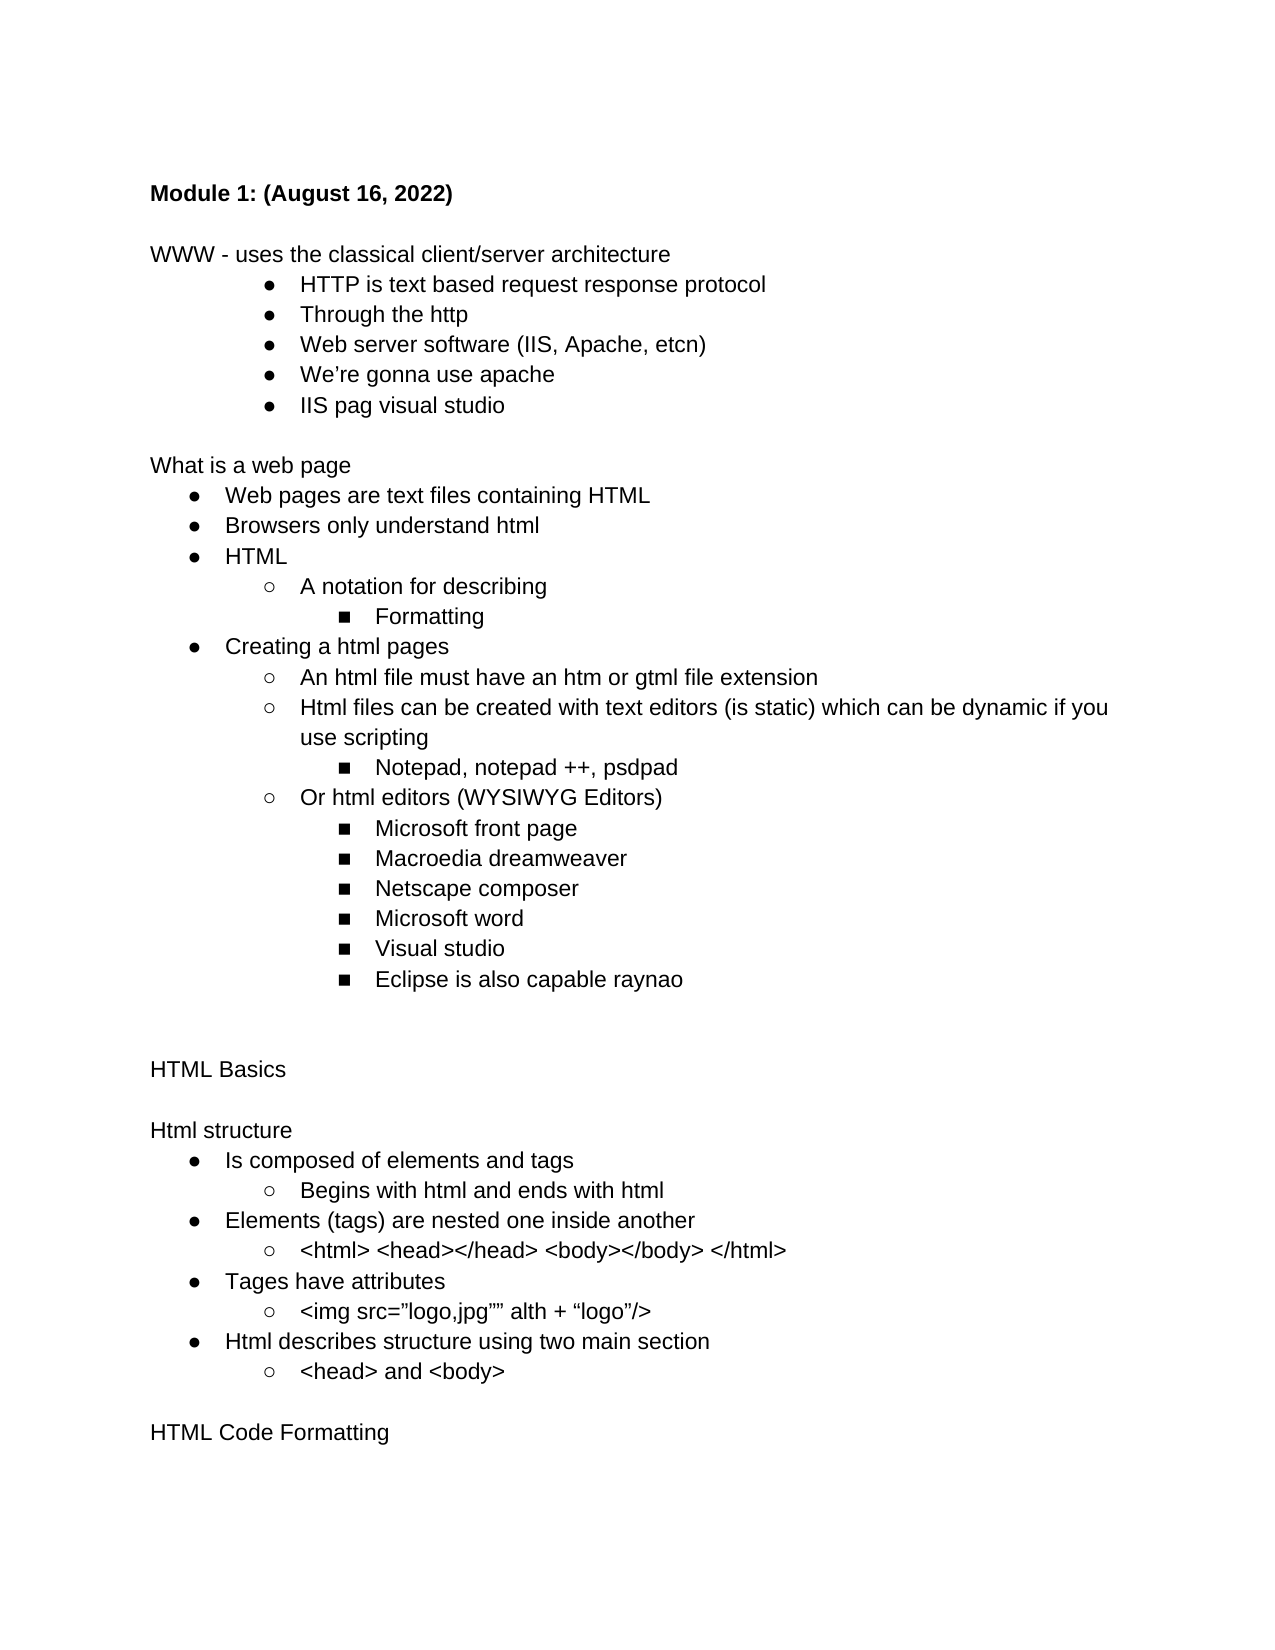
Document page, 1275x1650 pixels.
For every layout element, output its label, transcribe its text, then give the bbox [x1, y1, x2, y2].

list A notation for describing [262, 573, 1125, 599]
list Browsers only understand html [187, 512, 1125, 539]
text What is a web page [150, 452, 1125, 478]
list An html file must have an htm or gtml file extension [262, 663, 1125, 690]
list Notepad, notepad ++, psdpad [337, 754, 1125, 781]
list Is composed of elements and tags [187, 1147, 1125, 1173]
list <head> and <body> [262, 1358, 1125, 1385]
list Microsoft front page [337, 814, 1125, 841]
text HTML Code Formatting [150, 1419, 1125, 1445]
list HTML [187, 543, 1125, 569]
list Formatting [337, 603, 1125, 629]
text WWW - uses the classical client/server architecture [150, 241, 1125, 267]
text Html structure [150, 1117, 1125, 1143]
list Html files can be created with text editors (is static) which can be dynamic if you use scripting [262, 694, 1125, 750]
text Module 1: (August 16, 2022) [150, 180, 1125, 207]
list Eclipse is also capable raynao [337, 966, 1125, 992]
text HTML Basics [150, 1056, 1125, 1083]
list Web pages are text files containing HTML [187, 482, 1125, 509]
list Elements (tags) are nested one inside another [187, 1207, 1125, 1234]
list Visual studio [337, 935, 1125, 962]
list Microsoft word [337, 905, 1125, 932]
list Html describes structure using two main section [187, 1328, 1125, 1354]
list HTTP is text based request response protocol [262, 271, 1125, 297]
list Tages have attributes [187, 1268, 1125, 1294]
list IIS pag visual studio [262, 392, 1125, 418]
list Web server software (IIS, Apache, etcn) [262, 331, 1125, 358]
list Netscape composer [337, 875, 1125, 901]
list Through the http [262, 301, 1125, 327]
list <img src=”logo,jpg”” alth + “logo”/> [262, 1298, 1125, 1324]
list Macroedia dreamweaver [337, 845, 1125, 871]
list Creating a html pages [187, 633, 1125, 660]
list We’re gonna use apache [262, 361, 1125, 388]
list Or html editors (WYSIWYG Editors) [262, 784, 1125, 811]
list <html> <head></head> <body></body> </html> [262, 1237, 1125, 1264]
list Begins with html and ends with html [262, 1177, 1125, 1203]
